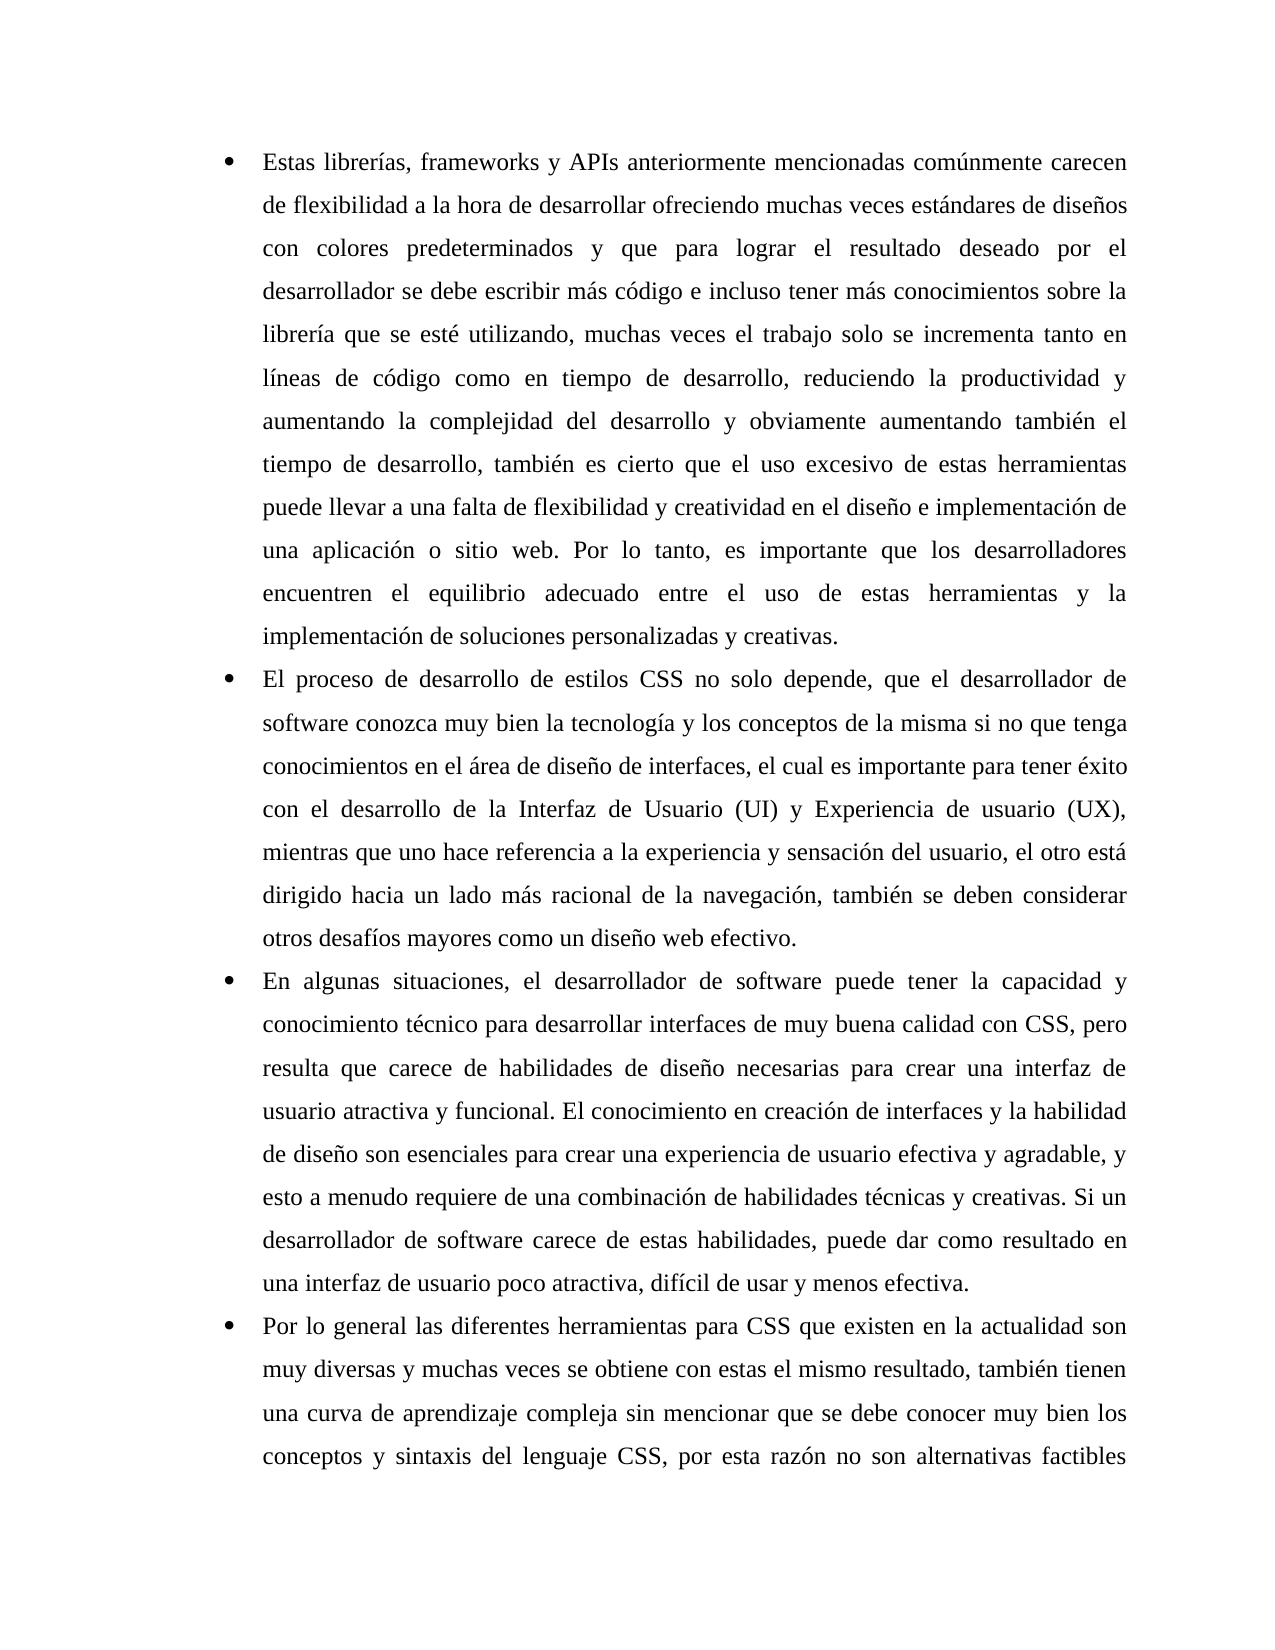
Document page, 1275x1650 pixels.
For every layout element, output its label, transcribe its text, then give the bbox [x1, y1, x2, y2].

list En algunas situaciones, el desarrollador de software puede tener la capacidad y conocimiento técnico para desarrollar interfaces de muy buena calidad con CSS, pero resulta que carece de habilidades de diseño necesarias para crear una interfaz de usuario atractiva y funcional. El conocimiento en creación de interfaces y la habilidad de diseño son esenciales para crear una experiencia de usuario efectiva y agradable, y esto a menudo requiere de una combinación de habilidades técnicas y creativas. Si un desarrollador de software carece de estas habilidades, puede dar como resultado en una interfaz de usuario poco atractiva, difícil de usar y menos efectiva. [225, 966, 1128, 1297]
list Estas librerías, frameworks y APIs anteriormente mencionadas comúnmente carecen de flexibilidad a la hora de desarrollar ofreciendo muchas veces estándares de diseños con colores predeterminados y que para lograr el resultado deseado por el desarrollador se debe escribir más código e incluso tener más conocimientos sobre la librería que se esté utilizando, muchas veces el trabajo solo se incrementa tanto en líneas de código como en tiempo de desarrollo, reduciendo la productividad y aumentando la complejidad del desarrollo y obviamente aumentando también el tiempo de desarrollo, también es cierto que el uso excesivo de estas herramientas puede llevar a una falta de flexibilidad y creatividad en el diseño e implementación de una aplicación o sitio web. Por lo tanto, es importante que los desarrolladores encuentren el equilibrio adecuado entre el uso de estas herramientas y la implementación de soluciones personalizadas y creativas. [225, 147, 1128, 650]
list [225, 1311, 1128, 1469]
list El proceso de desarrollo de estilos CSS no solo depende, que el desarrollador de software conozca muy bien la tecnología y los conceptos de la misma si no que tenga conocimientos en el área de diseño de interfaces, el cual es importante para tener éxito con el desarrollo de la Interfaz de Usuario (UI) y Experiencia de usuario (UX), mientras que uno hace referencia a la experiencia y sensación del usuario, el otro está dirigido hacia un lado más racional de la navegación, también se deben considerar otros desafíos mayores como un diseño web efectivo. [225, 664, 1128, 952]
